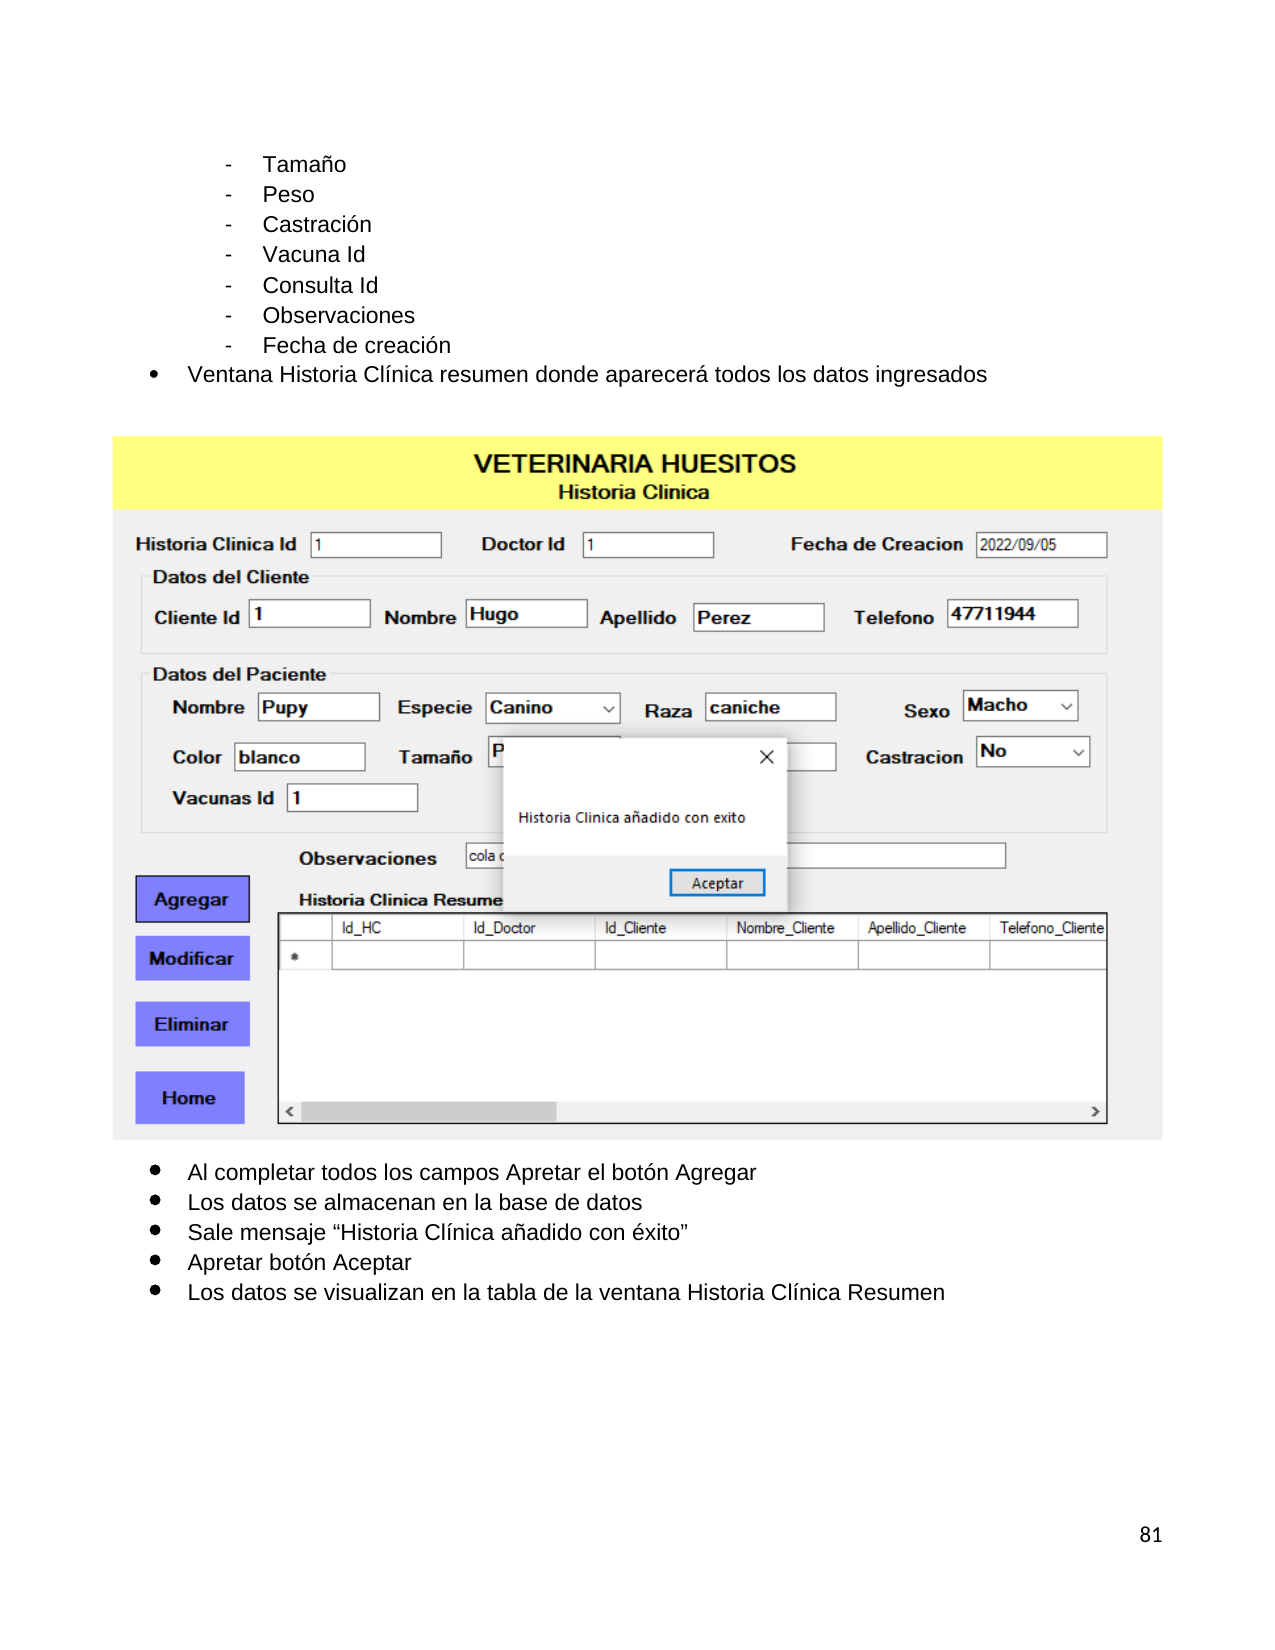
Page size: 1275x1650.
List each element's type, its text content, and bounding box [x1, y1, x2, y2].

list Los datos se almacenan en la base de datos [150, 1189, 1162, 1217]
list Consulta Id [225, 271, 1162, 299]
list Vacuna Id [225, 241, 1162, 269]
list Peso [225, 180, 1162, 208]
list Sale mensaje “Historia Clínica añadido con éxito” [150, 1219, 1162, 1247]
list Observaciones [225, 301, 1162, 329]
list Castración [225, 210, 1162, 238]
list Al completar todos los campos Apretar el botón Agregar [150, 1159, 1162, 1187]
list Fecha de creación [225, 331, 1162, 359]
list Apretar botón Aceptar [150, 1249, 1162, 1277]
list Los datos se visualizan en la tabla de la ventana Historia Clínica Resumen [150, 1279, 1162, 1307]
picture [112, 436, 1163, 1140]
list Tamaño [225, 150, 1162, 178]
list Ventana Historia Clínica resumen donde aparecerá todos los datos ingresados [150, 361, 1162, 388]
